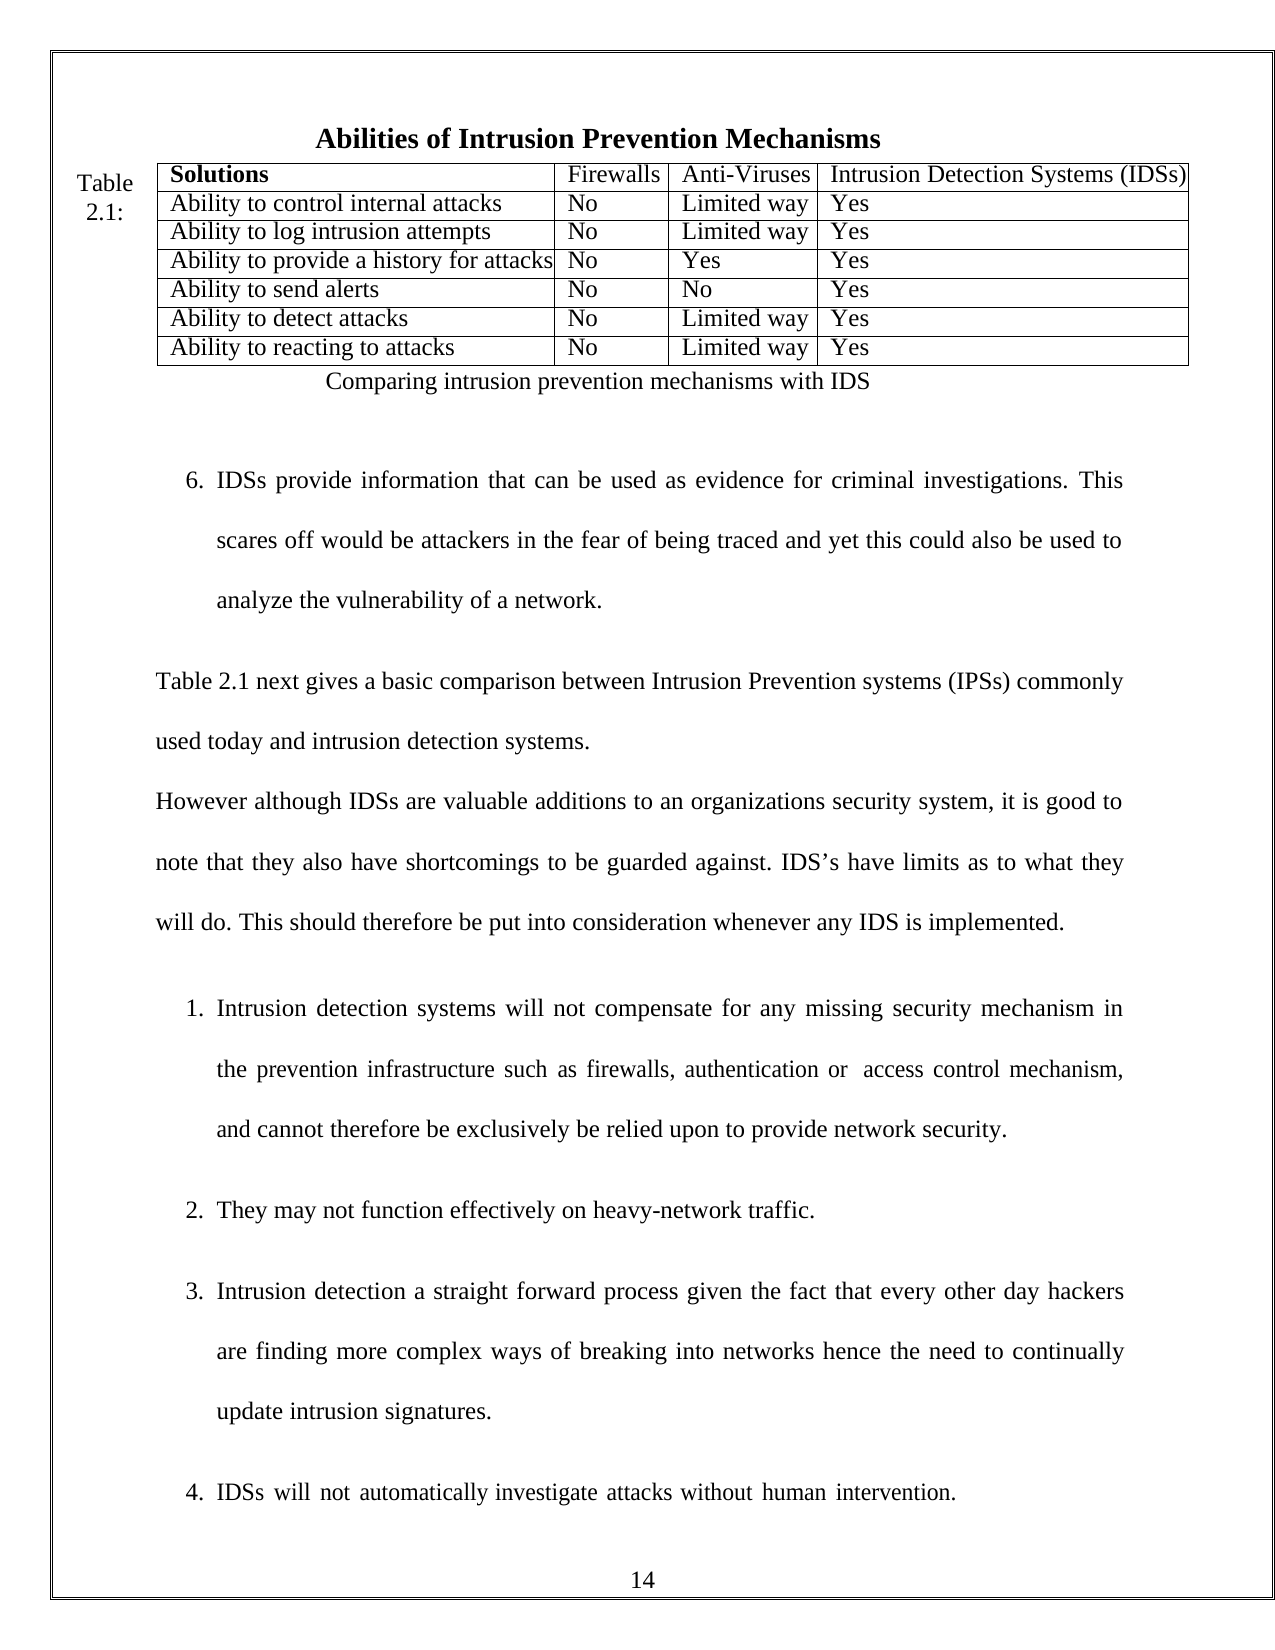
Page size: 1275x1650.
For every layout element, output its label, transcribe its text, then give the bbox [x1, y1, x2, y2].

table_cell Yes [818, 308, 1188, 336]
table_cell Limited way [669, 308, 817, 336]
table_cell Ability to send alerts [158, 279, 554, 307]
text However although IDSs are valuable additions to an organizations security system, it is good to note that they also have shortcomings to be guarded against. IDS’s have limits as to what they will do. This should therefore be put into consideration whenever any IDS is implemented. [155, 786, 1124, 936]
table_cell Yes [818, 221, 1188, 249]
table_header Firewalls [555, 164, 668, 191]
table_cell No [555, 337, 668, 365]
table_cell Yes [818, 250, 1188, 278]
list They may not function effectively on heavy-network traffic. [185, 1195, 1272, 1223]
subtitle Abilities of Intrusion Prevention Mechanisms [71, 121, 1125, 154]
table_cell No [555, 308, 668, 336]
table_cell Limited way [669, 337, 817, 365]
table_cell No [555, 221, 668, 249]
table_cell No [669, 279, 817, 307]
text Table 2.1 next gives a basic comparison between Intrusion Prevention systems (IPSs) commonly used today and intrusion detection systems. [155, 666, 1124, 755]
table_cell No [555, 250, 668, 278]
table_header Solutions [158, 164, 554, 191]
table_cell Limited way [669, 221, 817, 249]
table_cell Yes [669, 250, 817, 278]
list Intrusion detection a straight forward process given the fact that every other day hackers are finding more complex ways of breaking into networks hence the need to continually update intrusion signatures. [185, 1276, 1124, 1425]
table_cell Ability to log intrusion attempts [158, 221, 554, 249]
list IDSs will not automatically investigate attacks without human intervention. [185, 1477, 1272, 1506]
table_cell Yes [818, 337, 1188, 365]
table_header Anti-Viruses [669, 164, 817, 191]
table_cell No [555, 192, 668, 220]
table_cell Ability to control internal attacks [158, 192, 554, 220]
table_cell No [555, 279, 668, 307]
table_cell Yes [818, 192, 1188, 220]
list Intrusion detection systems will not compensate for any missing security mechanism in the prevention infrastructure such as firewalls, authentication or access control mechanism, and cannot therefore be exclusively be relied upon to provide network security. [185, 993, 1124, 1143]
table_cell Ability to detect attacks [158, 308, 554, 336]
table_cell Ability to provide a history for attacks [158, 250, 554, 278]
list IDSs provide information that can be used as evidence for criminal investigations. This scares off would be attackers in the fear of being traced and yet this could also be used to analyze the vulnerability of a network. [185, 465, 1123, 614]
text Table 2.1: Comparing intrusion prevention mechanisms with IDS [71, 168, 1125, 394]
table_header Intrusion Detection Systems (IDSs) [818, 164, 1188, 191]
table_cell Limited way [669, 192, 817, 220]
table_cell Ability to reacting to attacks [158, 337, 554, 365]
table_cell Yes [818, 279, 1188, 307]
